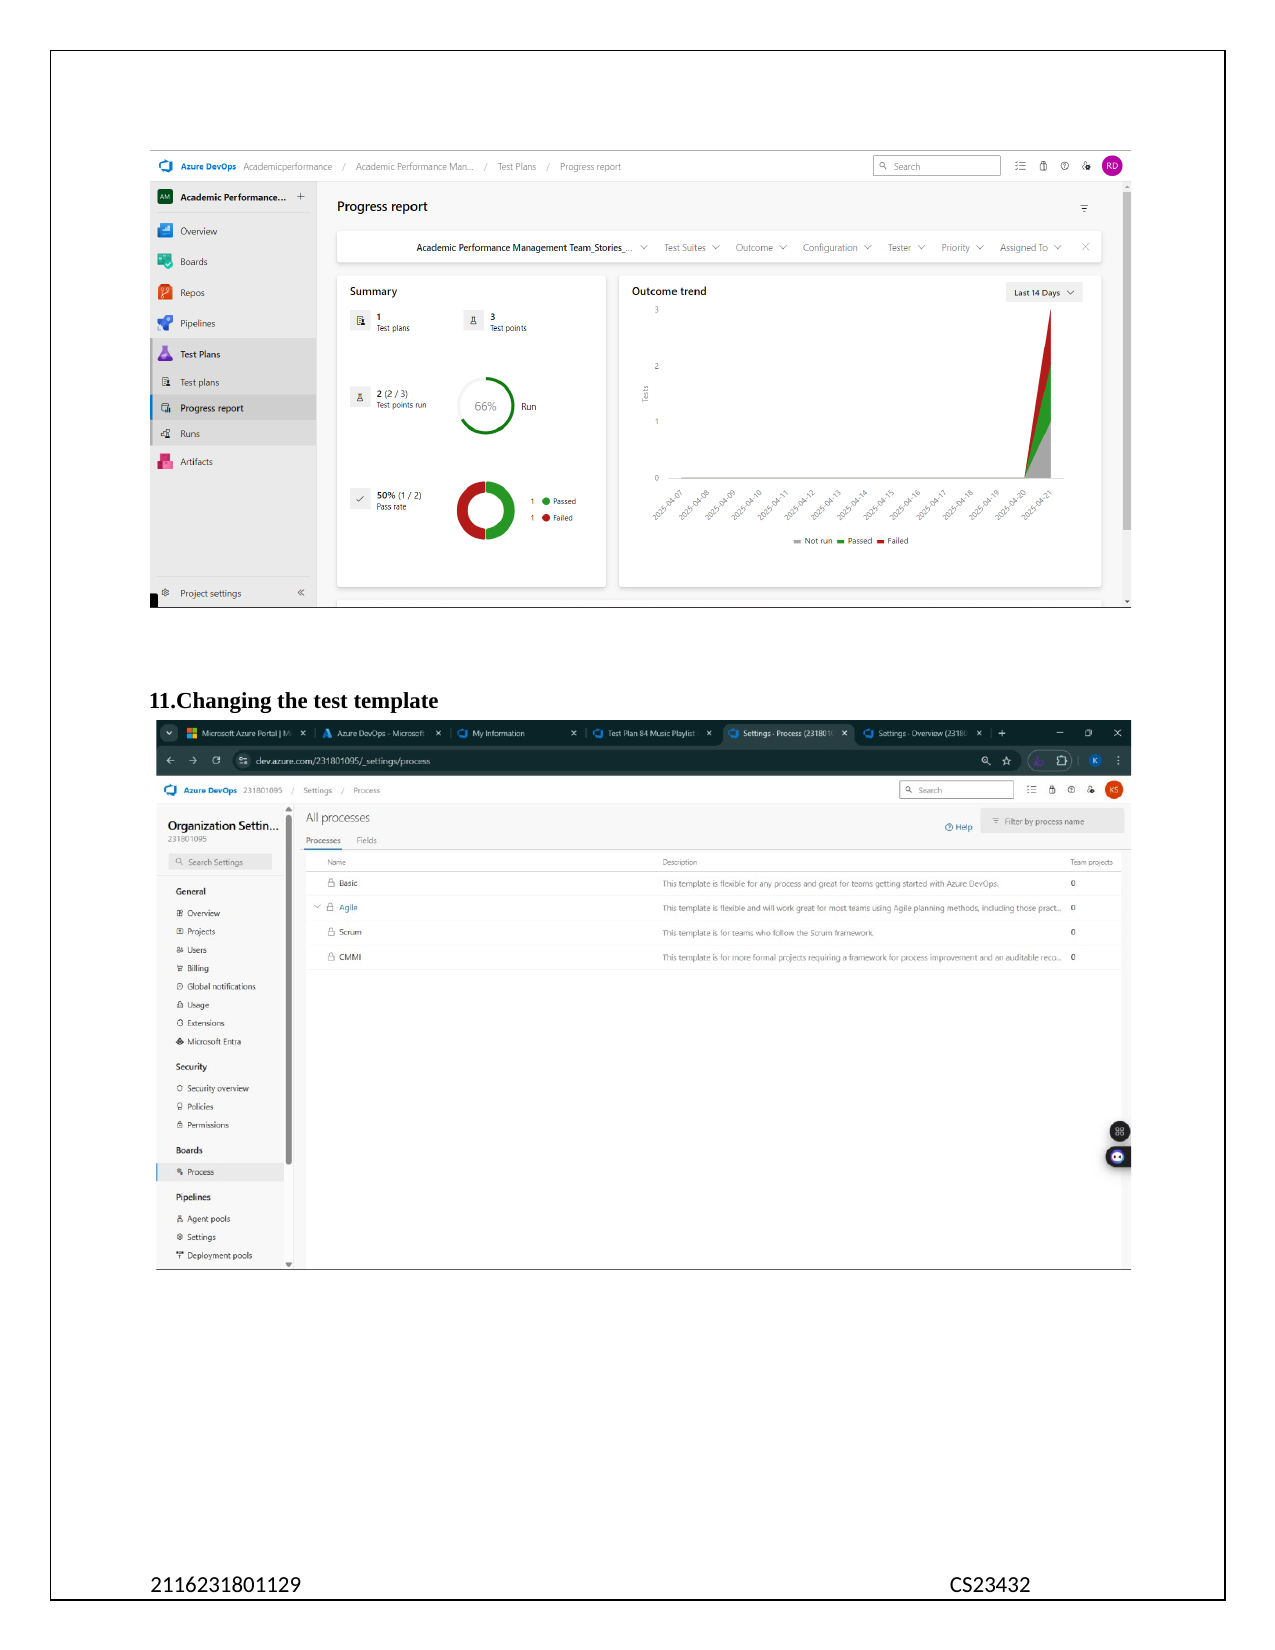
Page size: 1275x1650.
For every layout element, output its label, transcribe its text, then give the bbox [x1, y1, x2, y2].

picture [150, 150, 1132, 608]
text 11.Changing the test template [148, 687, 1064, 714]
picture [156, 720, 1132, 1270]
